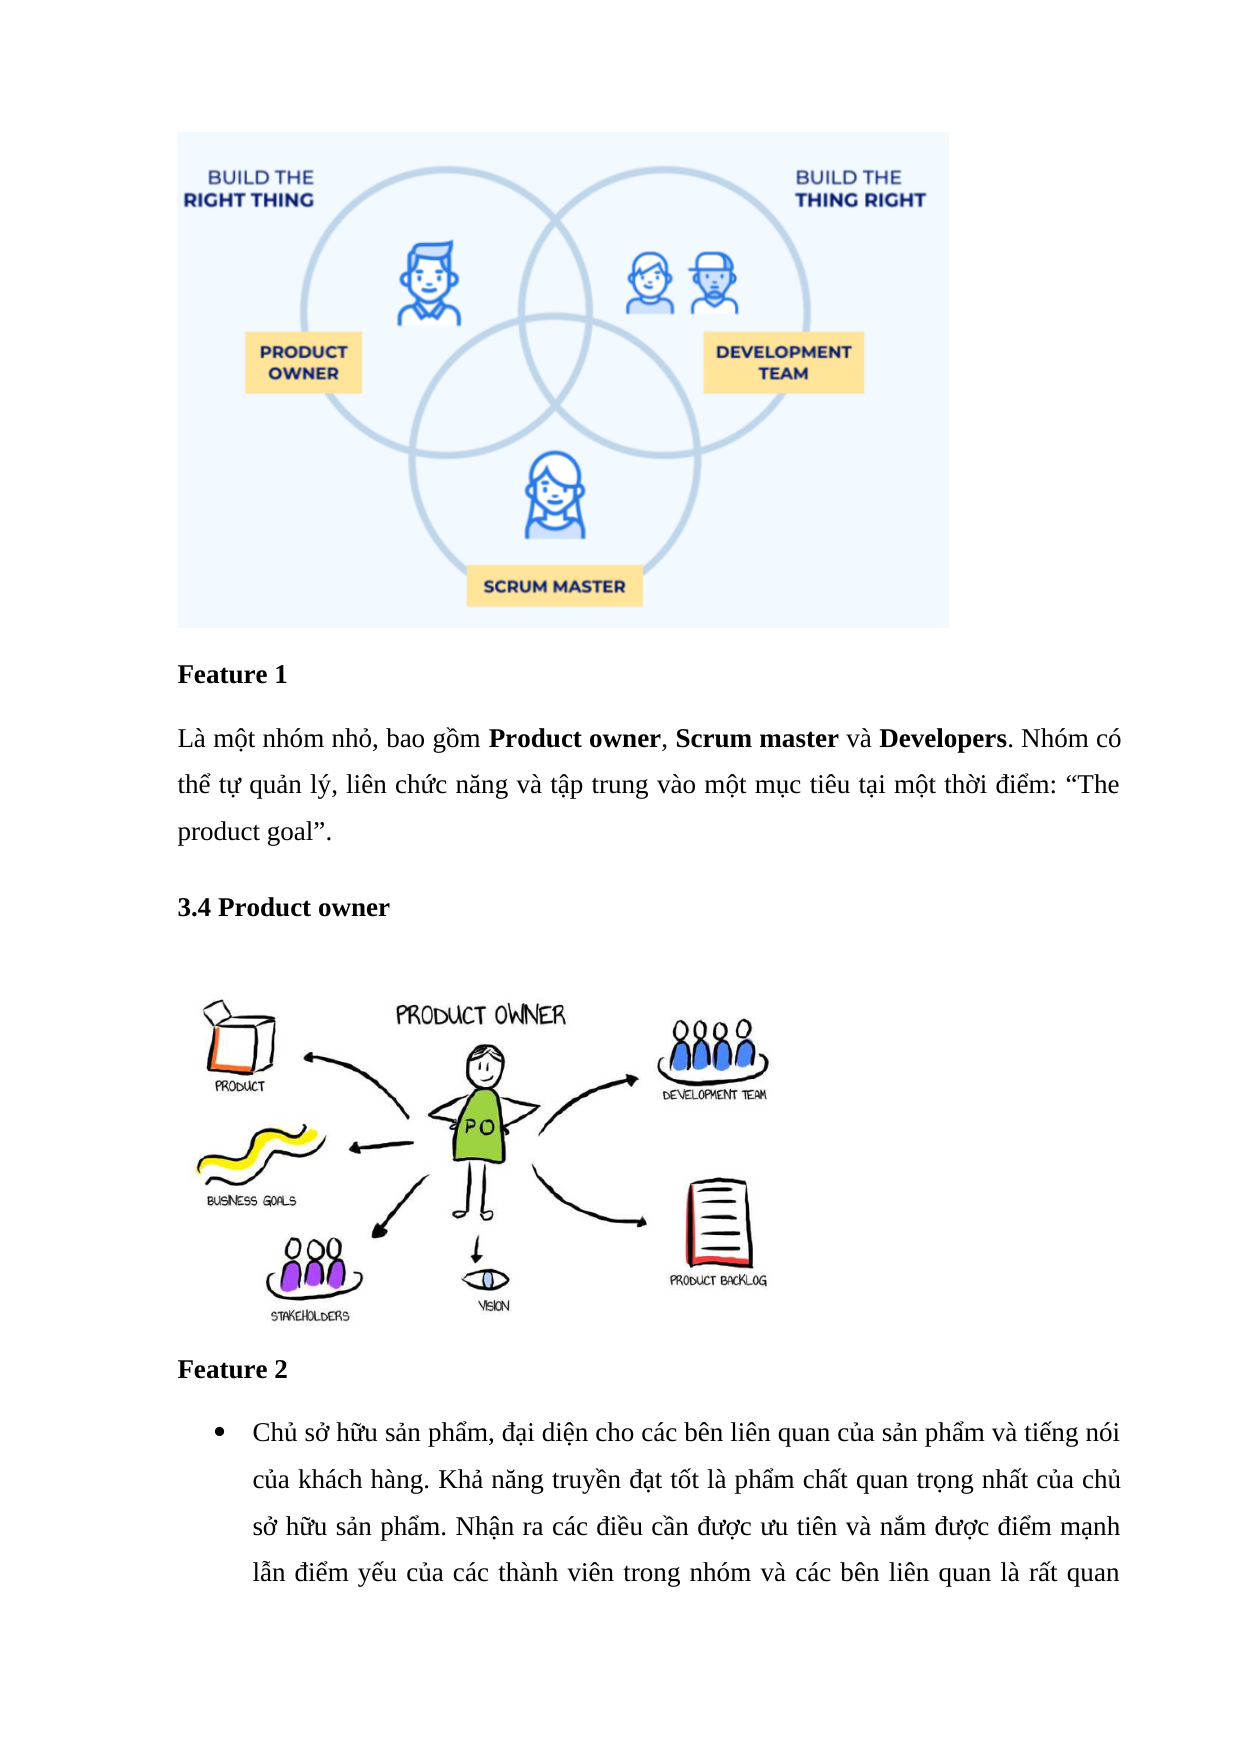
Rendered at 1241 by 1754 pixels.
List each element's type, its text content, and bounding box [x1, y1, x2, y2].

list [215, 1416, 1122, 1587]
picture [177, 132, 949, 628]
text Feature 2 [177, 1353, 1122, 1384]
text Feature 1 [177, 658, 1122, 689]
text Là một nhóm nhỏ, bao gồm Product owner, Scrum master và Developers. Nhóm có thể tự quản lý, liên chức năng và tập trung vào một mục tiêu tại một thời điểm: “The product goal”. [177, 722, 1122, 846]
picture [177, 966, 798, 1334]
subtitle 3.4 Product owner [177, 891, 1122, 922]
